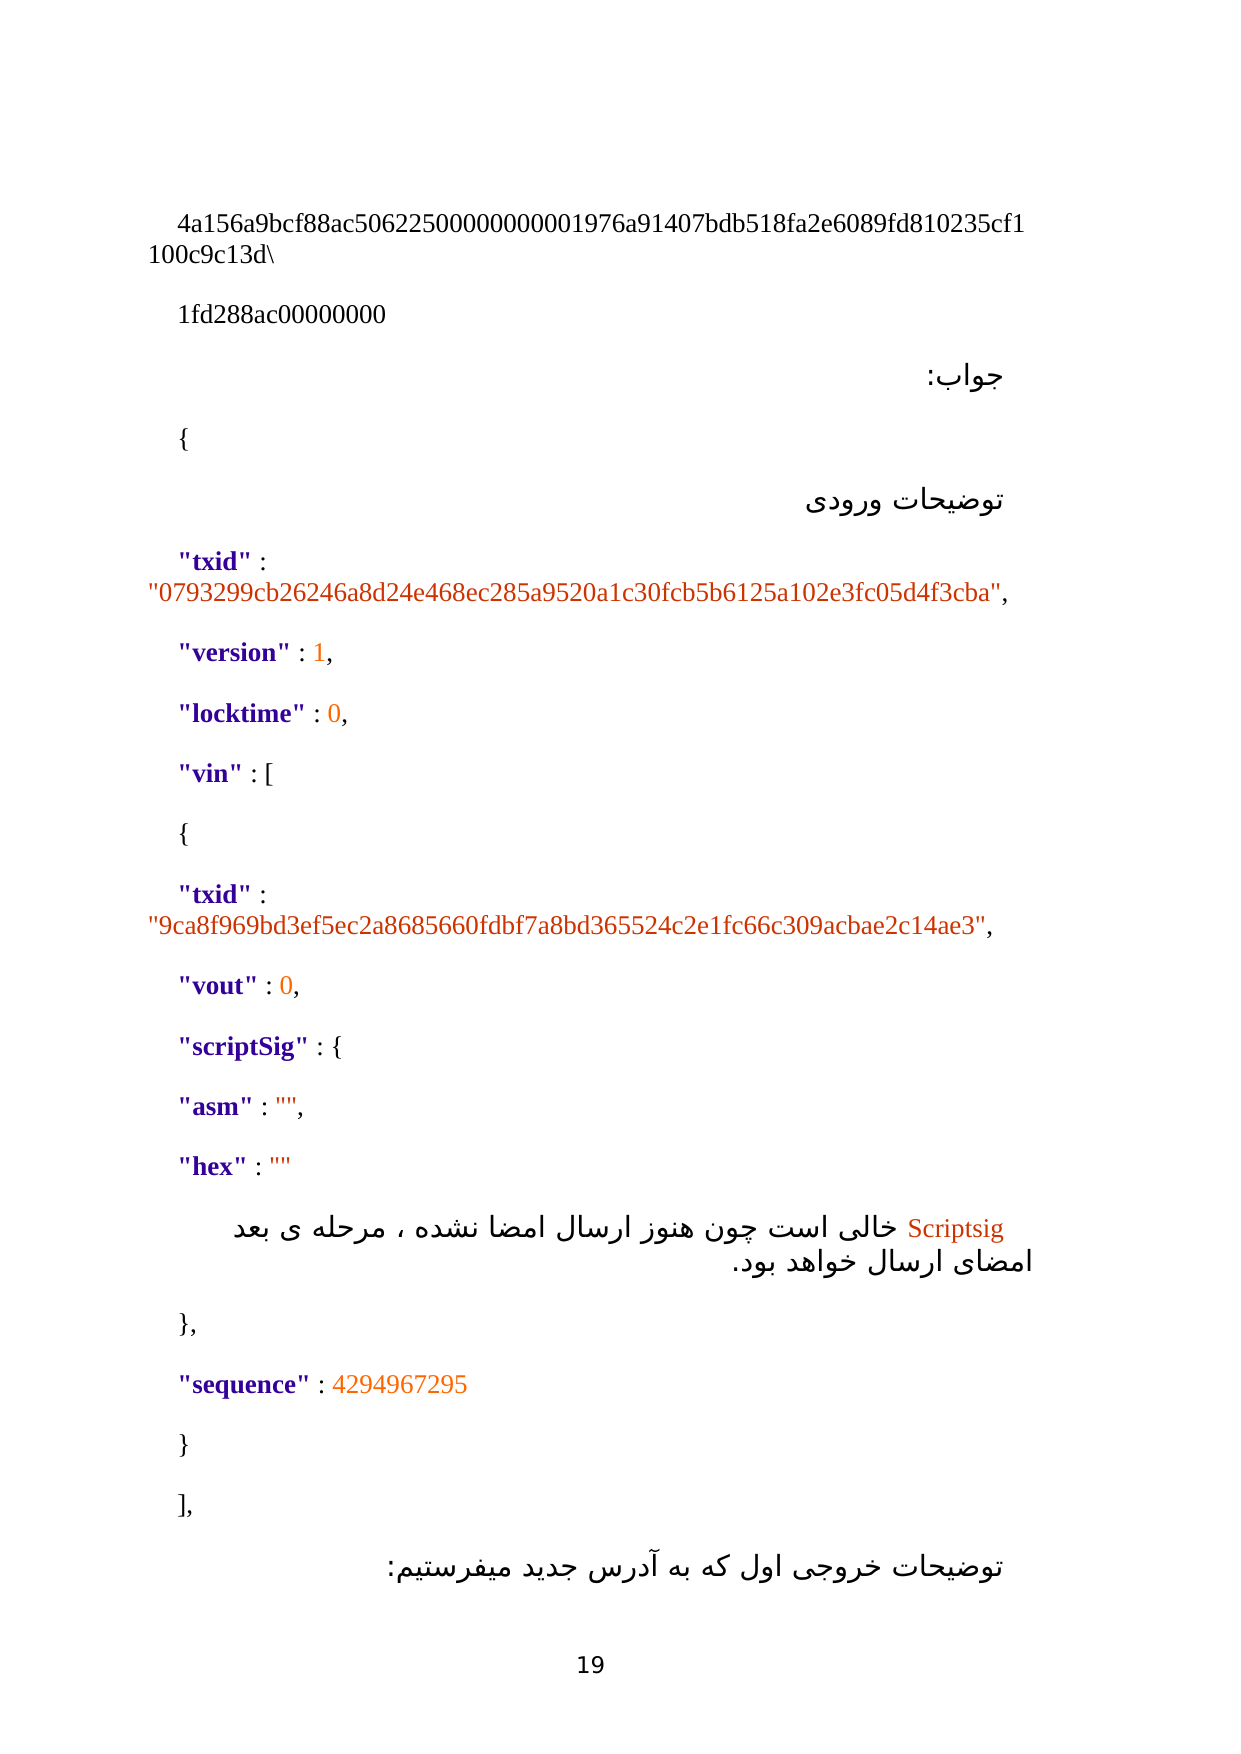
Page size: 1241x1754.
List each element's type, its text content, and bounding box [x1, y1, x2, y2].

text "sequence" : 4294967295 [148, 1368, 1033, 1399]
text "scriptSig" : { [148, 1029, 1033, 1061]
text "vin" : [ [148, 757, 1033, 788]
text }, [148, 1308, 1033, 1339]
text "txid" : "0793299cb26246a8d24e468ec285a9520a1c30fcb5b6125a102e3fc05d4f3cba", [148, 545, 1033, 607]
text 1fd288ac00000000 [148, 298, 1033, 329]
text 4a156a9bcf88ac50622500000000001976a91407bdb518fa2e6089fd810235cf1100c9c13d\ [148, 207, 1033, 269]
text "locktime" : 0, [148, 697, 1033, 728]
text توضیحات خروجی اول که به آدرس جدید میفرستیم: [148, 1549, 1033, 1583]
text جواب: [148, 358, 1033, 392]
text "version" : 1, [148, 637, 1033, 668]
text { [148, 422, 1033, 453]
text "vout" : 0, [148, 969, 1033, 1000]
text ], [148, 1488, 1033, 1520]
text { [148, 817, 1033, 849]
text "hex" : "" [148, 1150, 1033, 1181]
text "asm" : "", [148, 1090, 1033, 1121]
text توضیحات ورودی [148, 482, 1033, 516]
text } [148, 1428, 1033, 1459]
text "txid" : "9ca8f969bd3ef5ec2a8685660fdbf7a8bd365524c2e1fc66c309acbae2c14ae3", [148, 878, 1033, 940]
text Scriptsig خالی است چون هنوز ارسال امضا نشده ، مرحله ی بعد امضای ارسال خواهد بود. [148, 1211, 1033, 1278]
